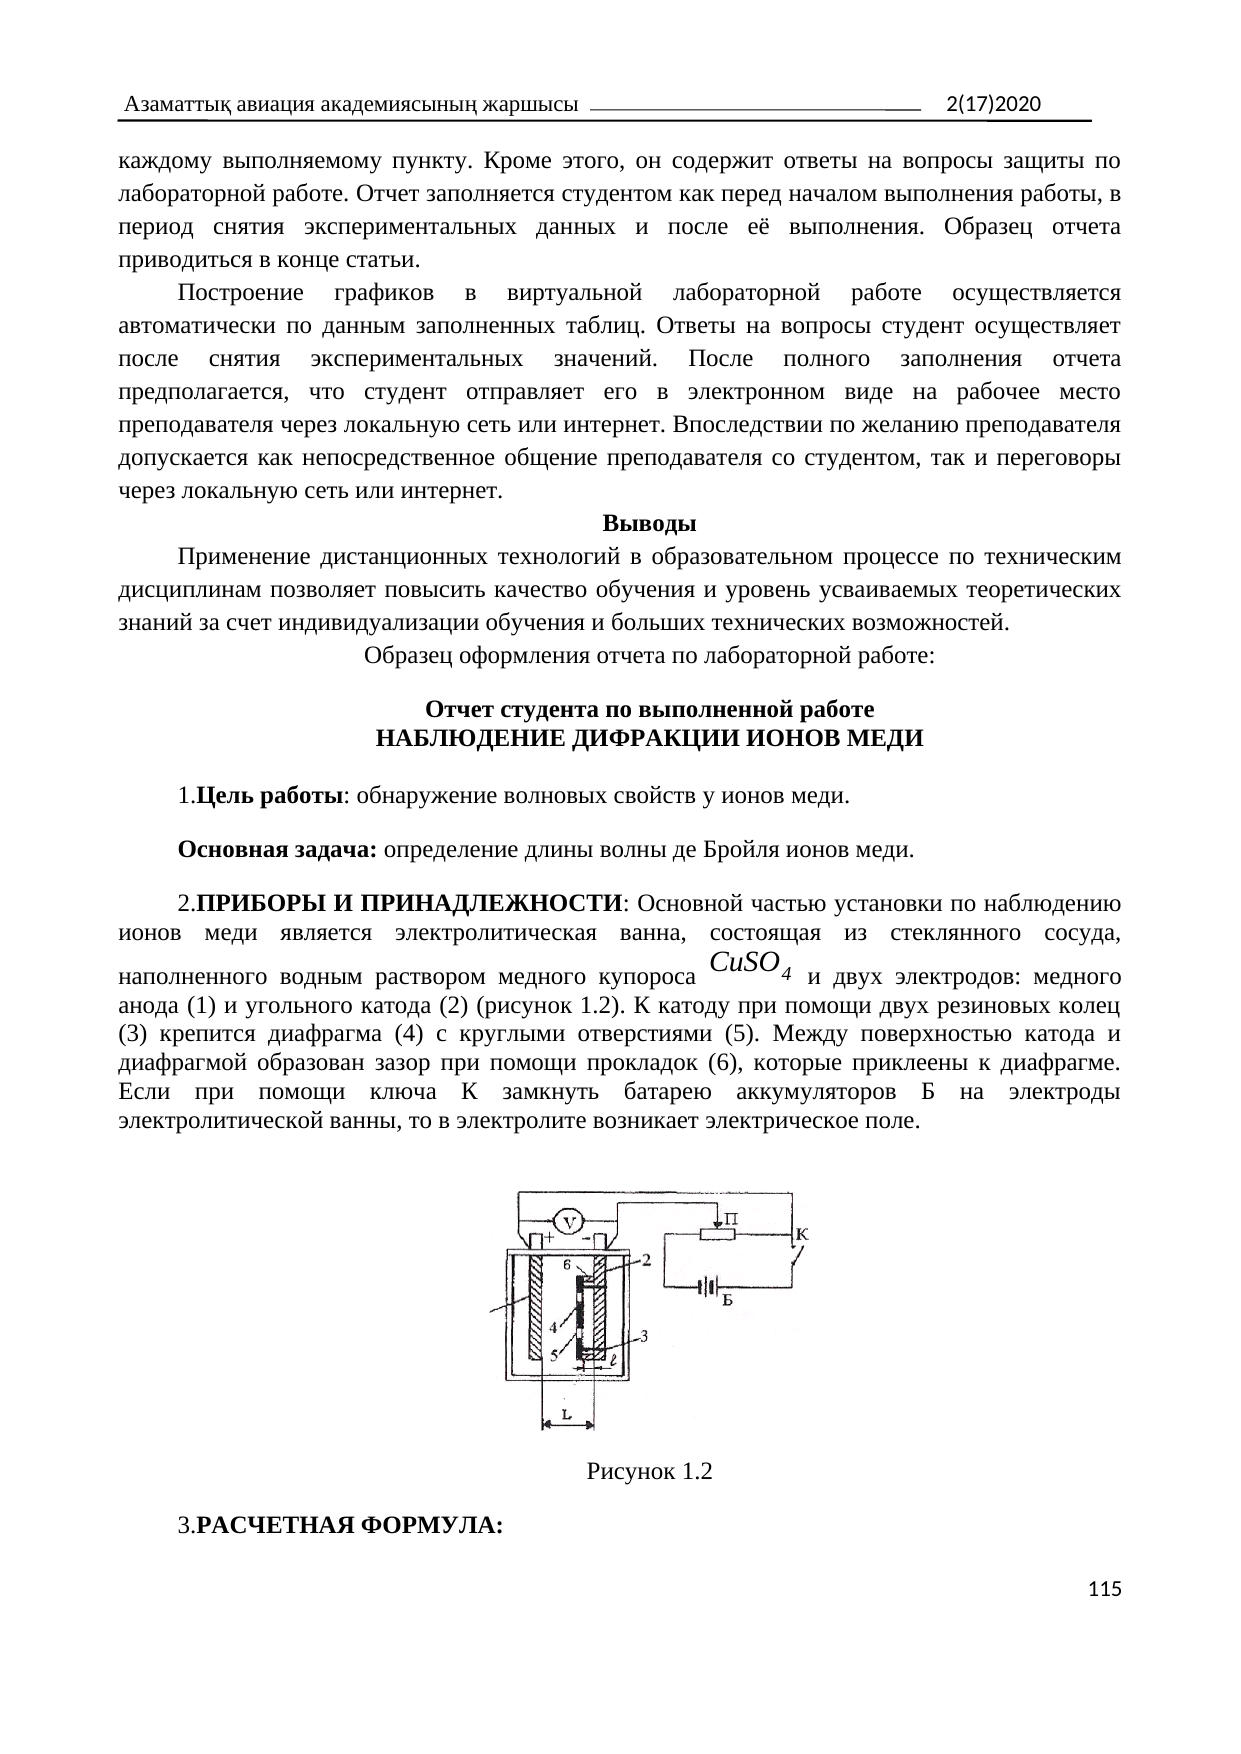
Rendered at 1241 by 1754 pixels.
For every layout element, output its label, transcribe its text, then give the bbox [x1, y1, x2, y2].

text НАБЛЮДЕНИЕ ДИФРАКЦИИ ИОНОВ МЕДИ [118, 723, 1122, 751]
picture [489, 1187, 810, 1431]
text 1.Цель работы: обнаружение волновых свойств у ионов меди. [118, 780, 1122, 809]
text Отчет студента по выполненной работе [118, 694, 1122, 723]
text Образец оформления отчета по лабораторной работе: [118, 640, 1122, 669]
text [118, 145, 1122, 272]
text 3.РАСЧЕТНАЯ ФОРМУЛА: [118, 1510, 1122, 1538]
text 2.ПРИБОРЫ И ПРИНАДЛЕЖНОСТИ: Основной частью установки по наблюдению ионов меди является электролитическая ванна, состоящая из стеклянного сосуда, наполненного водным раствором медного купороса и двух электродов: медного анода (1) и угольного катода (2) (рисунок 1.2). К катоду при помощи двух резиновых колец (3) крепится диафрагма (4) с круглыми отверстиями (5). Между поверхностью катода и диафрагмой образован зазор при помощи прокладок (6), которые приклеены к диафрагме. Если при помощи ключа К замкнуть батарею аккумуляторов Б на электроды электролитической ванны, то в электролите возникает электрическое поле. [118, 888, 1122, 1133]
text Основная задача: определение длины волны де Бройля ионов меди. [118, 834, 1122, 863]
text Выводы [118, 508, 1122, 537]
text Применение дистанционных технологий в образовательном процессе по техническим дисциплинам позволяет повысить качество обучения и уровень усваиваемых теоретических знаний за счет индивидуализации обучения и больших технических возможностей. [118, 541, 1122, 636]
text Рисунок 1.2 [118, 1456, 1122, 1485]
text Построение графиков в виртуальной лабораторной работе осуществляется автоматически по данным заполненных таблиц. Ответы на вопросы студент осуществляет после снятия экспериментальных значений. После полного заполнения отчета предполагается, что студент отправляет его в электронном виде на рабочее место преподавателя через локальную сеть или интернет. Впоследствии по желанию преподавателя допускается как непосредственное общение преподавателя со студентом, так и переговоры через локальную сеть или интернет. [118, 277, 1122, 504]
